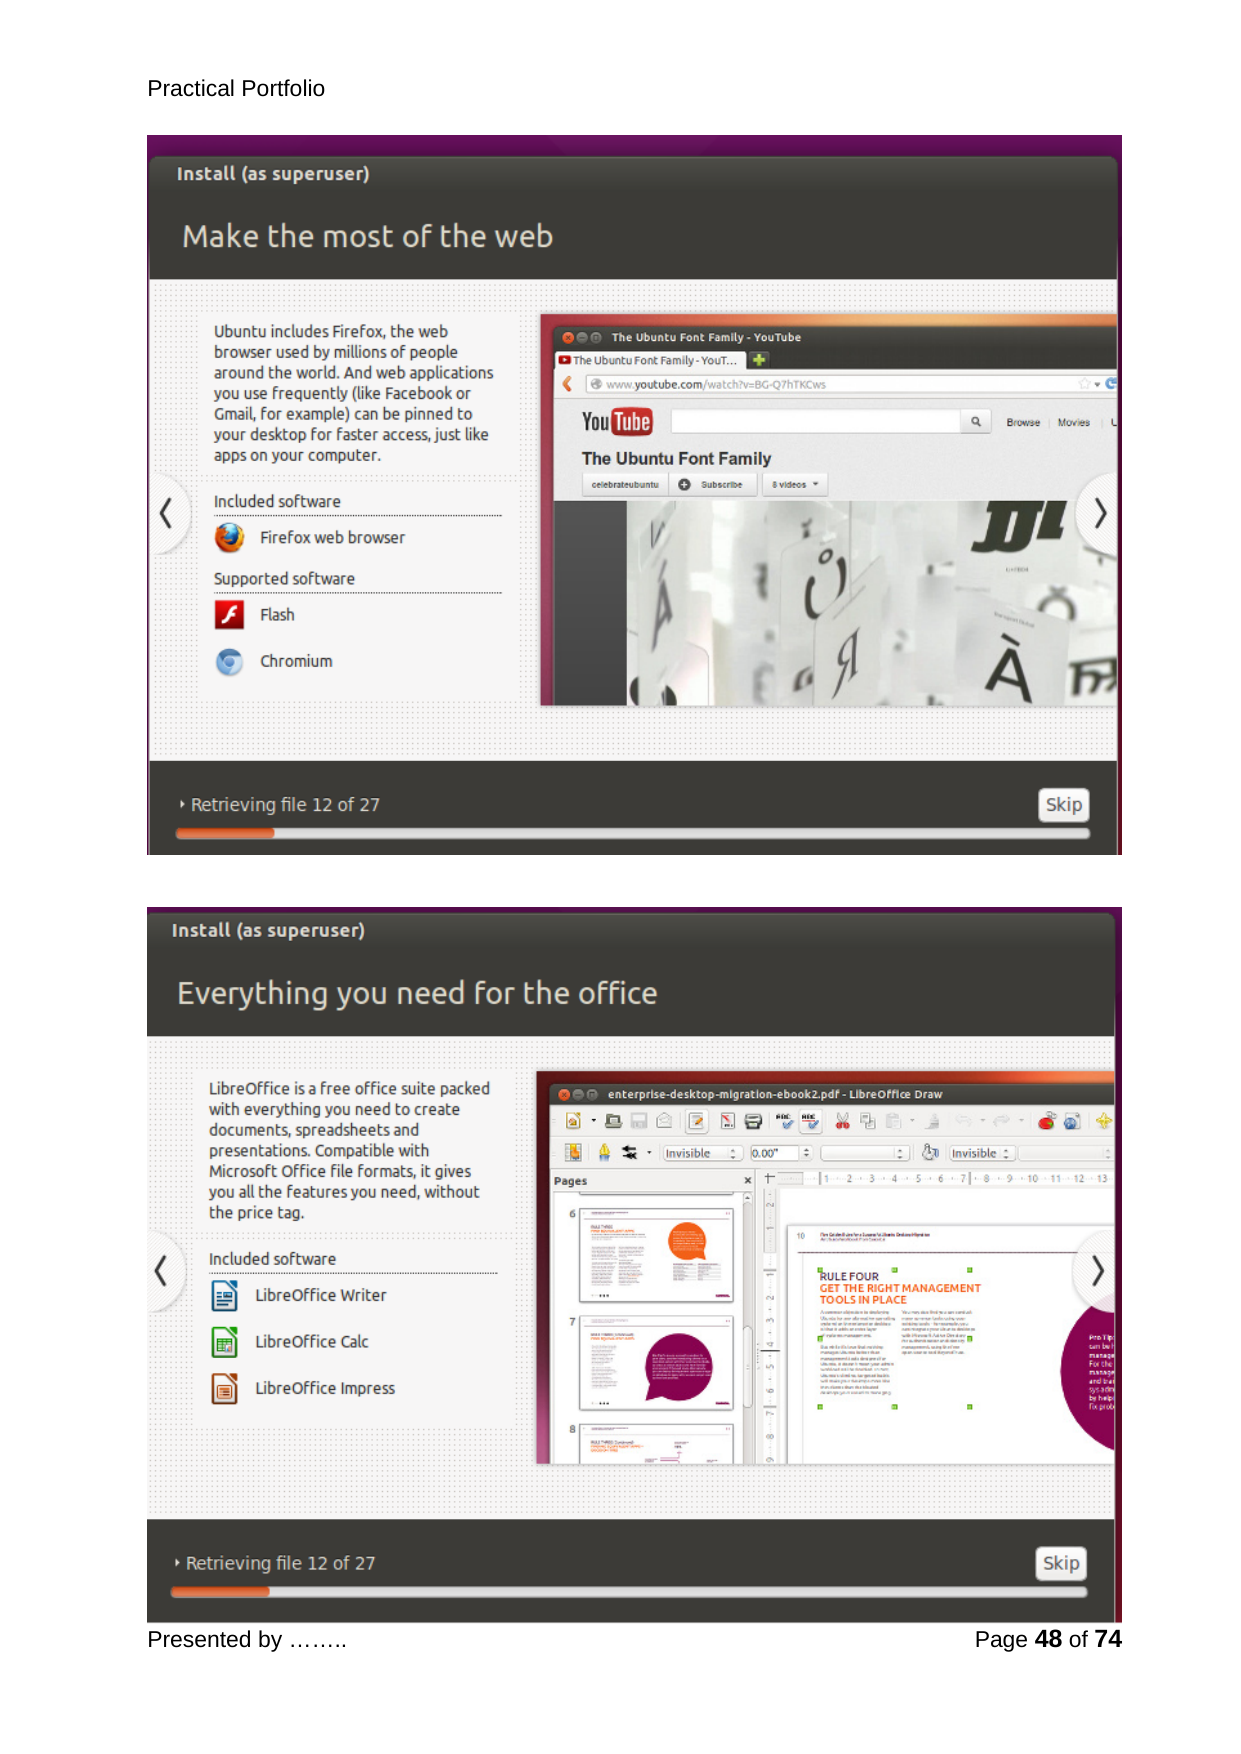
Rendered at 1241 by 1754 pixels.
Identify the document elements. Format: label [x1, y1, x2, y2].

picture [147, 907, 1122, 1624]
picture [147, 135, 1122, 855]
